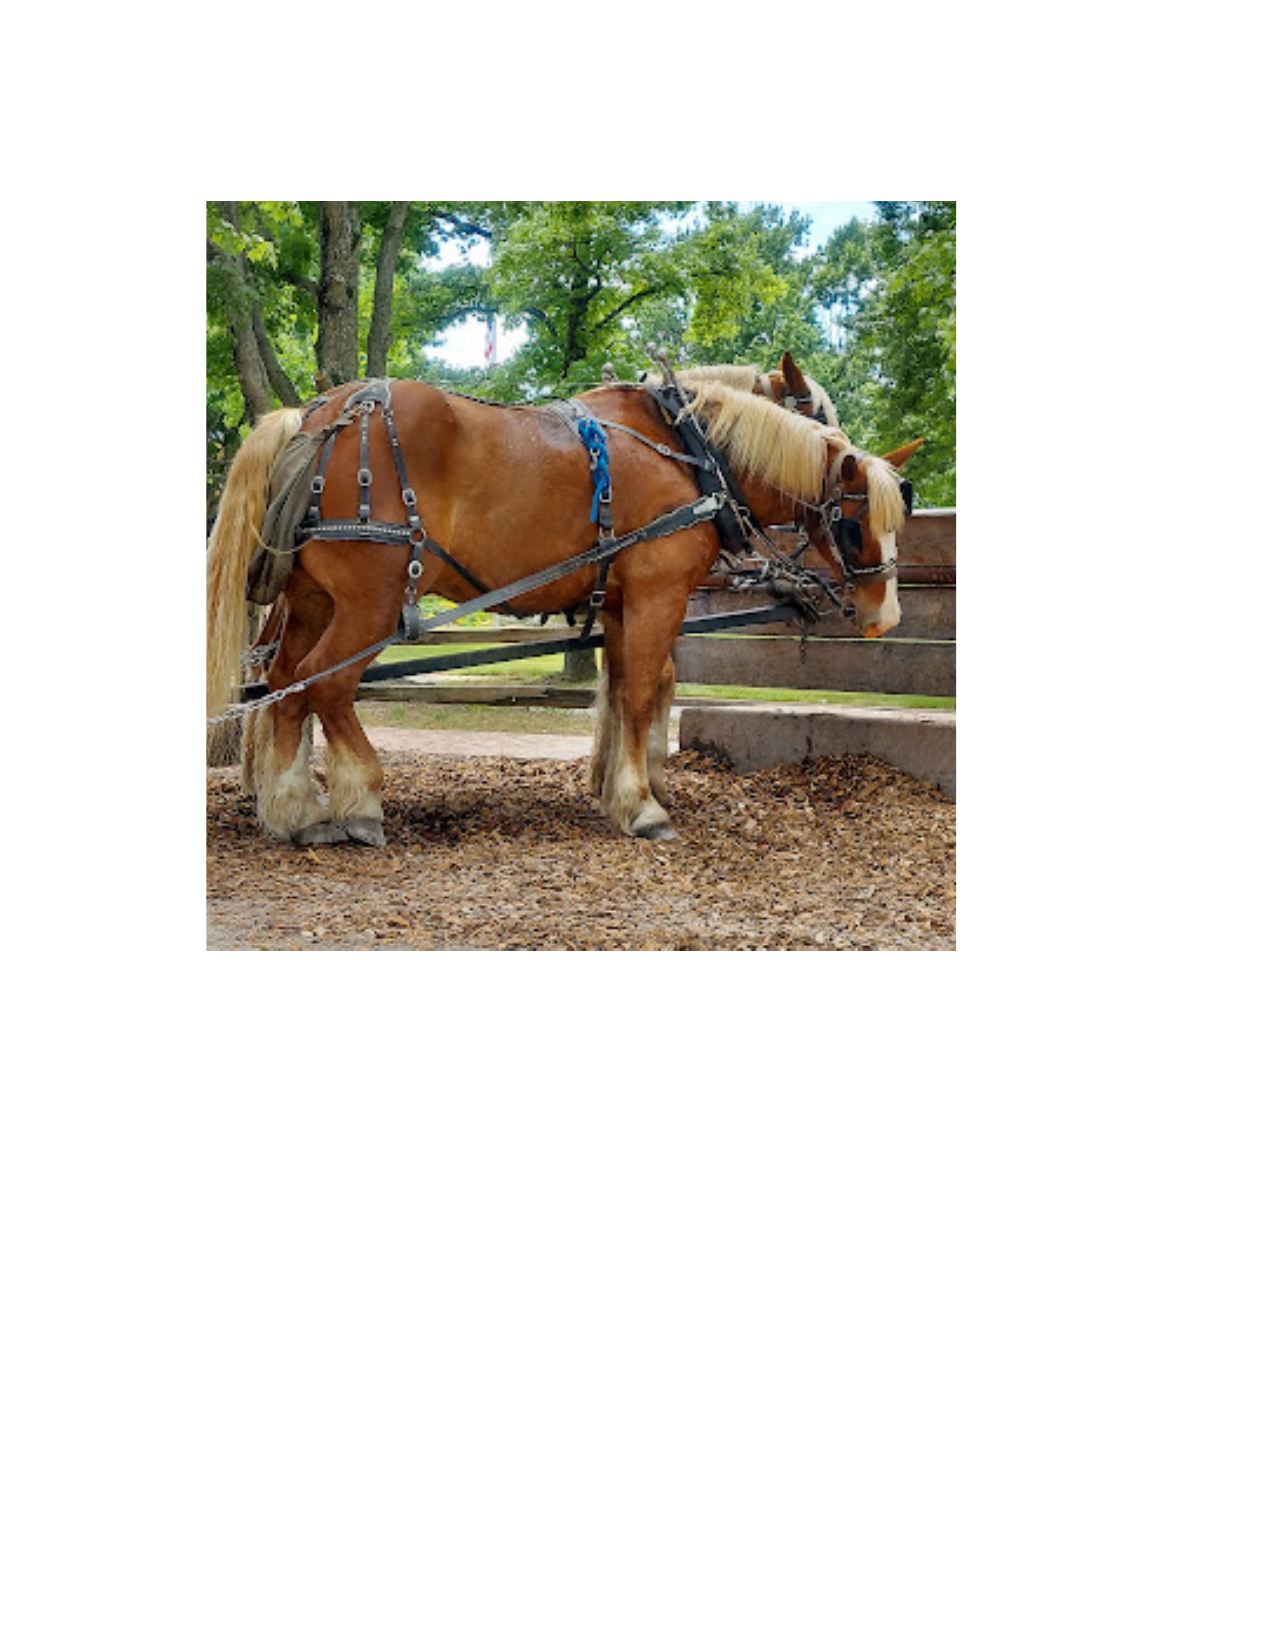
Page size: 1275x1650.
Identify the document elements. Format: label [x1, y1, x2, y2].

picture [206, 201, 957, 951]
